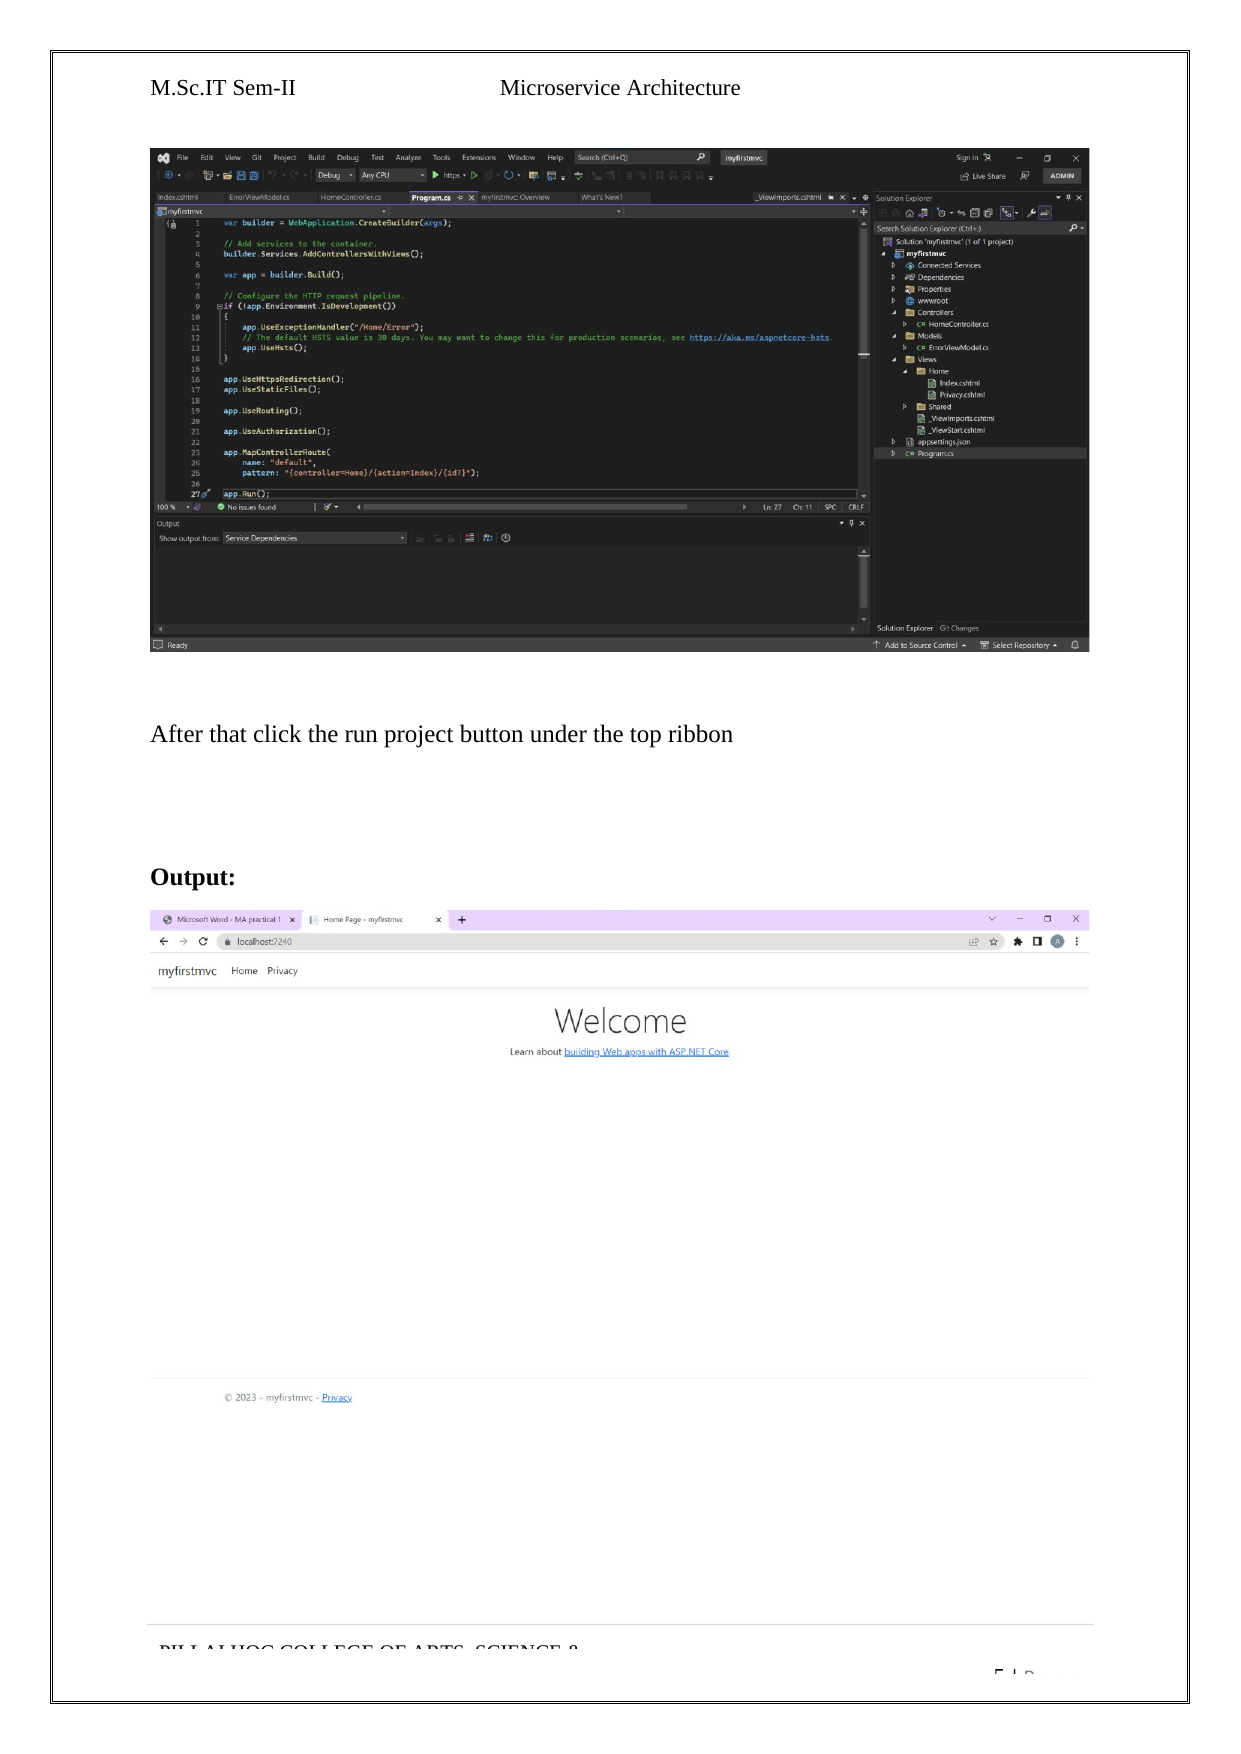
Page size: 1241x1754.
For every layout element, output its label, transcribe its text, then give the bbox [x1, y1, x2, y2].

picture [150, 148, 1090, 652]
text After that click the run project button under the top ribbon [150, 719, 1132, 748]
text Output: [150, 862, 1132, 891]
picture [150, 910, 1090, 1403]
